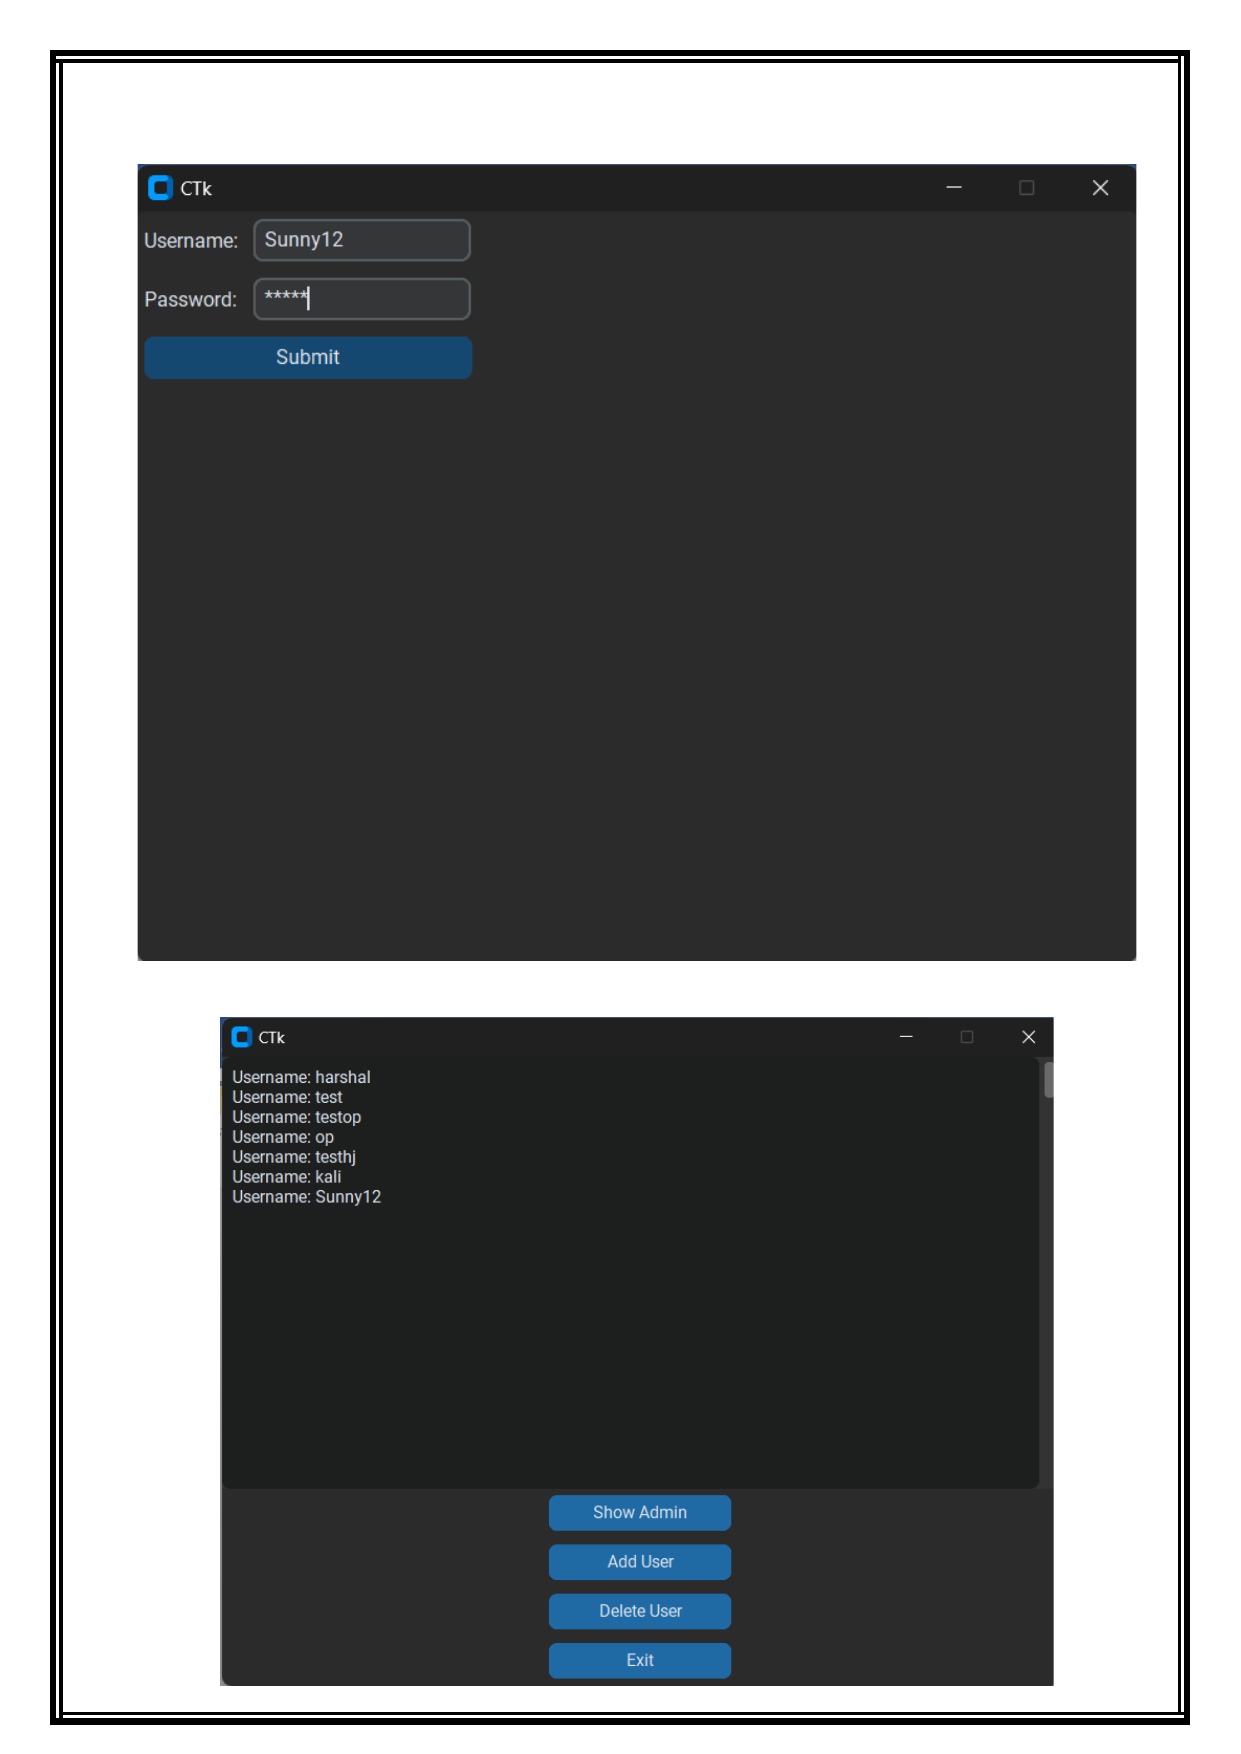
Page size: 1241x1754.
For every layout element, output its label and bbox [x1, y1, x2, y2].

picture [220, 1017, 1054, 1686]
picture [137, 164, 1137, 961]
